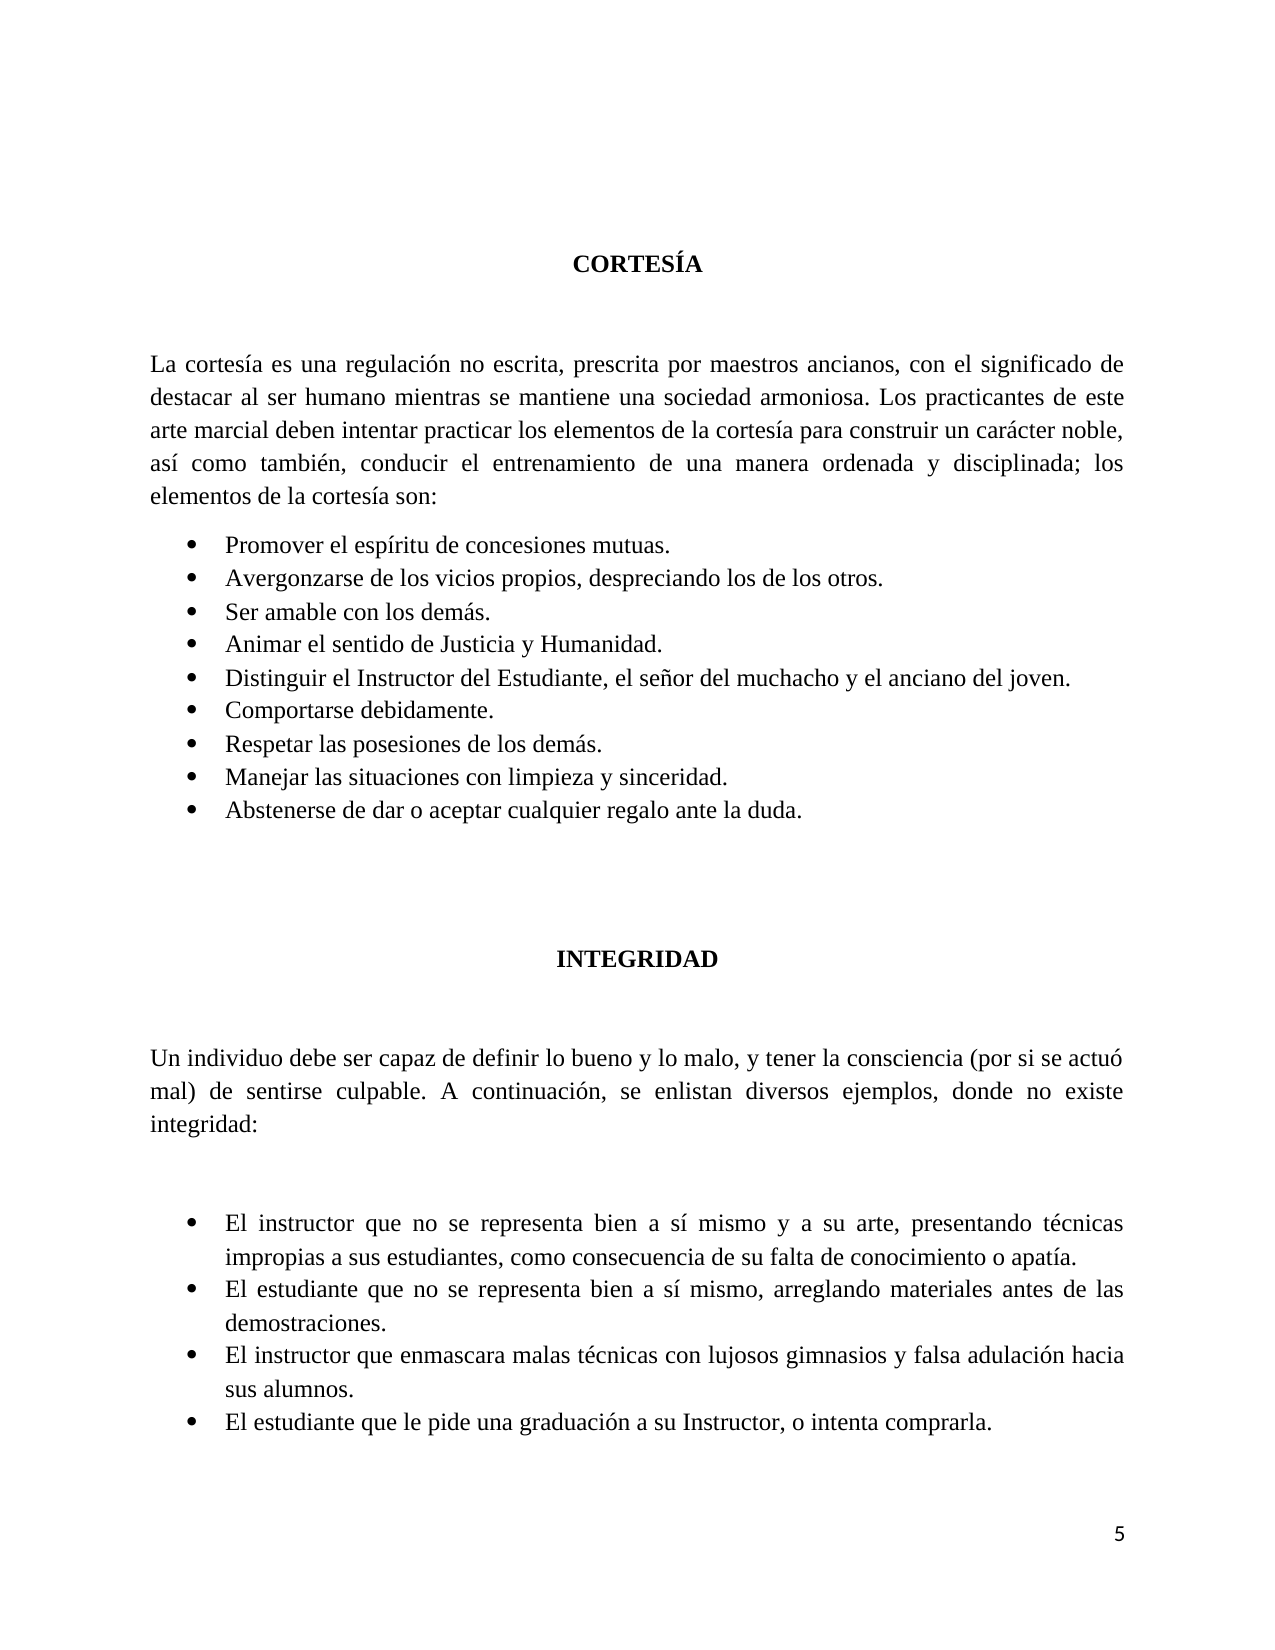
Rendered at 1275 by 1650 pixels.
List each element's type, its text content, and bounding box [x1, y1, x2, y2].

list Respetar las posesiones de los demás. [187, 729, 1125, 757]
list Comportarse debidamente. [187, 696, 1125, 724]
list El estudiante que no se representa bien a sí mismo, arreglando materiales antes de las demostraciones. [187, 1274, 1125, 1336]
list Manejar las situaciones con limpieza y sinceridad. [187, 762, 1125, 790]
text CORTESÍA [150, 249, 1125, 278]
list Promover el espíritu de concesiones mutuas. [187, 531, 1125, 559]
text La cortesía es una regulación no escrita, prescrita por maestros ancianos, con el significado de destacar al ser humano mientras se mantiene una sociedad armoniosa. Los practicantes de este arte marcial deben intentar practicar los elementos de la cortesía para construir un carácter noble, así como también, conducir el entrenamiento de una manera ordenada y disciplinada; los elementos de la cortesía son: [150, 349, 1125, 509]
text Un individuo debe ser capaz de definir lo bueno y lo malo, y tener la consciencia (por si se actuó mal) de sentirse culpable. A continuación, se enlistan diversos ejemplos, donde no existe integridad: [150, 1043, 1125, 1138]
list El estudiante que le pide una graduación a su Instructor, o intenta comprarla. [187, 1407, 1125, 1435]
list Abstenerse de dar o aceptar cualquier regalo ante la duda. [187, 795, 1125, 823]
text INTEGRIDAD [150, 944, 1125, 972]
list El instructor que enmascara malas técnicas con lujosos gimnasios y falsa adulación hacia sus alumnos. [187, 1341, 1125, 1402]
list El instructor que no se representa bien a sí mismo y a su arte, presentando técnicas impropias a sus estudiantes, como consecuencia de su falta de conocimiento o apatía. [187, 1208, 1125, 1270]
list Distinguir el Instructor del Estudiante, el señor del muchacho y el anciano del joven. [187, 663, 1125, 691]
list Animar el sentido de Justicia y Humanidad. [187, 629, 1125, 658]
list Avergonzarse de los vicios propios, despreciando los de los otros. [187, 563, 1125, 592]
list Ser amable con los demás. [187, 597, 1125, 625]
